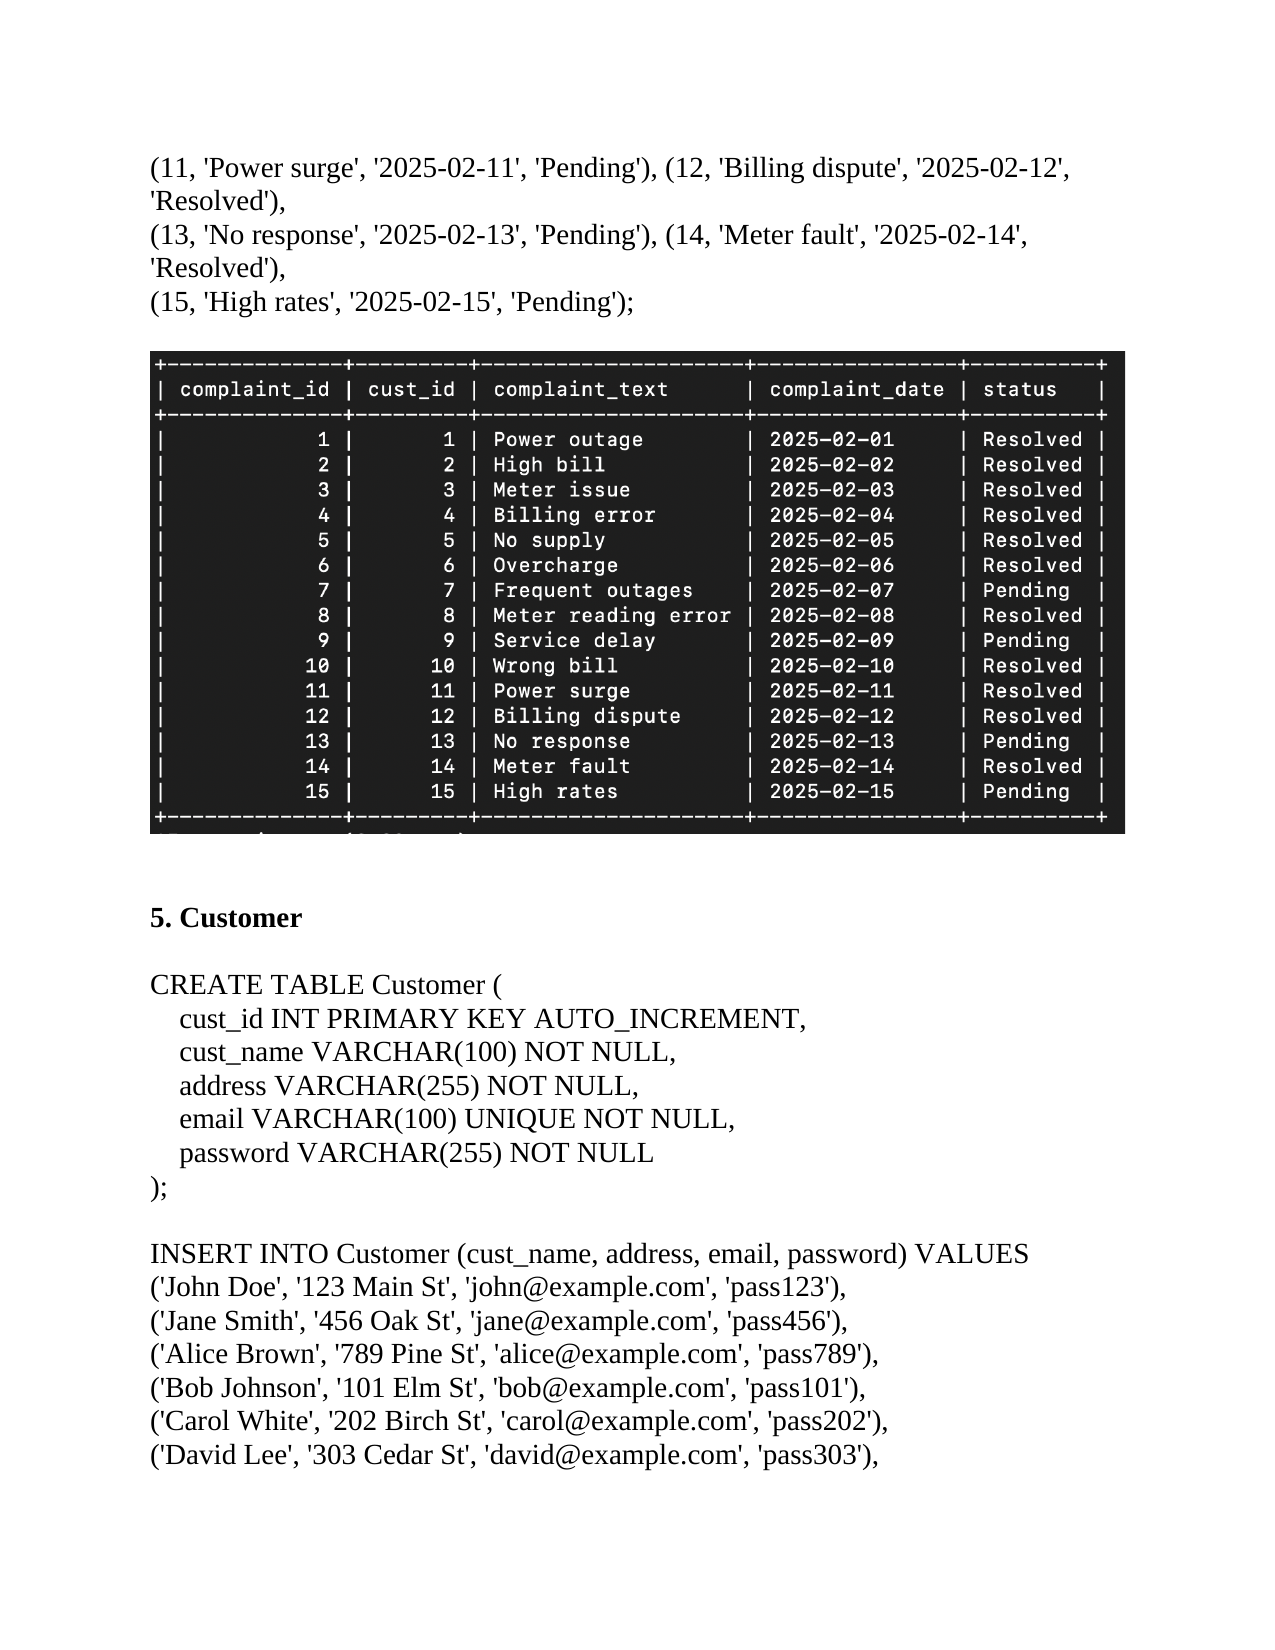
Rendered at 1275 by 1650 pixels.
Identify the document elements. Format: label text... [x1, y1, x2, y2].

text ('John Doe', '123 Main St', 'john@example.com', 'pass123'), [150, 1269, 1125, 1303]
text ); INSERT INTO Customer (cust_name, address, email, password) VALUES [150, 1169, 1125, 1269]
text (13, 'No response', '2025-02-13', 'Pending'), (14, 'Meter fault', '2025-02-14', 'Resolved'), [150, 217, 1125, 284]
text ('Alice Brown', '789 Pine St', 'alice@example.com', 'pass789'), [150, 1336, 1125, 1370]
text cust_id INT PRIMARY KEY AUTO_INCREMENT, [150, 1001, 1125, 1034]
picture [150, 351, 1125, 834]
text ('Carol White', '202 Birch St', 'carol@example.com', 'pass202'), [150, 1403, 1125, 1437]
text 5. Customer CREATE TABLE Customer ( [150, 900, 1125, 1001]
text address VARCHAR(255) NOT NULL, [150, 1068, 1125, 1102]
text password VARCHAR(255) NOT NULL [150, 1135, 1125, 1169]
text (11, 'Power surge', '2025-02-11', 'Pending'), (12, 'Billing dispute', '2025-02-12', 'Resolved'), [150, 150, 1125, 217]
text ('Bob Johnson', '101 Elm St', 'bob@example.com', 'pass101'), [150, 1370, 1125, 1403]
text email VARCHAR(100) UNIQUE NOT NULL, [150, 1102, 1125, 1135]
text cust_name VARCHAR(100) NOT NULL, [150, 1034, 1125, 1068]
text ('David Lee', '303 Cedar St', 'david@example.com', 'pass303'), [150, 1437, 1125, 1471]
text (15, 'High rates', '2025-02-15', 'Pending'); [150, 284, 1125, 318]
text ('Jane Smith', '456 Oak St', 'jane@example.com', 'pass456'), [150, 1303, 1125, 1336]
